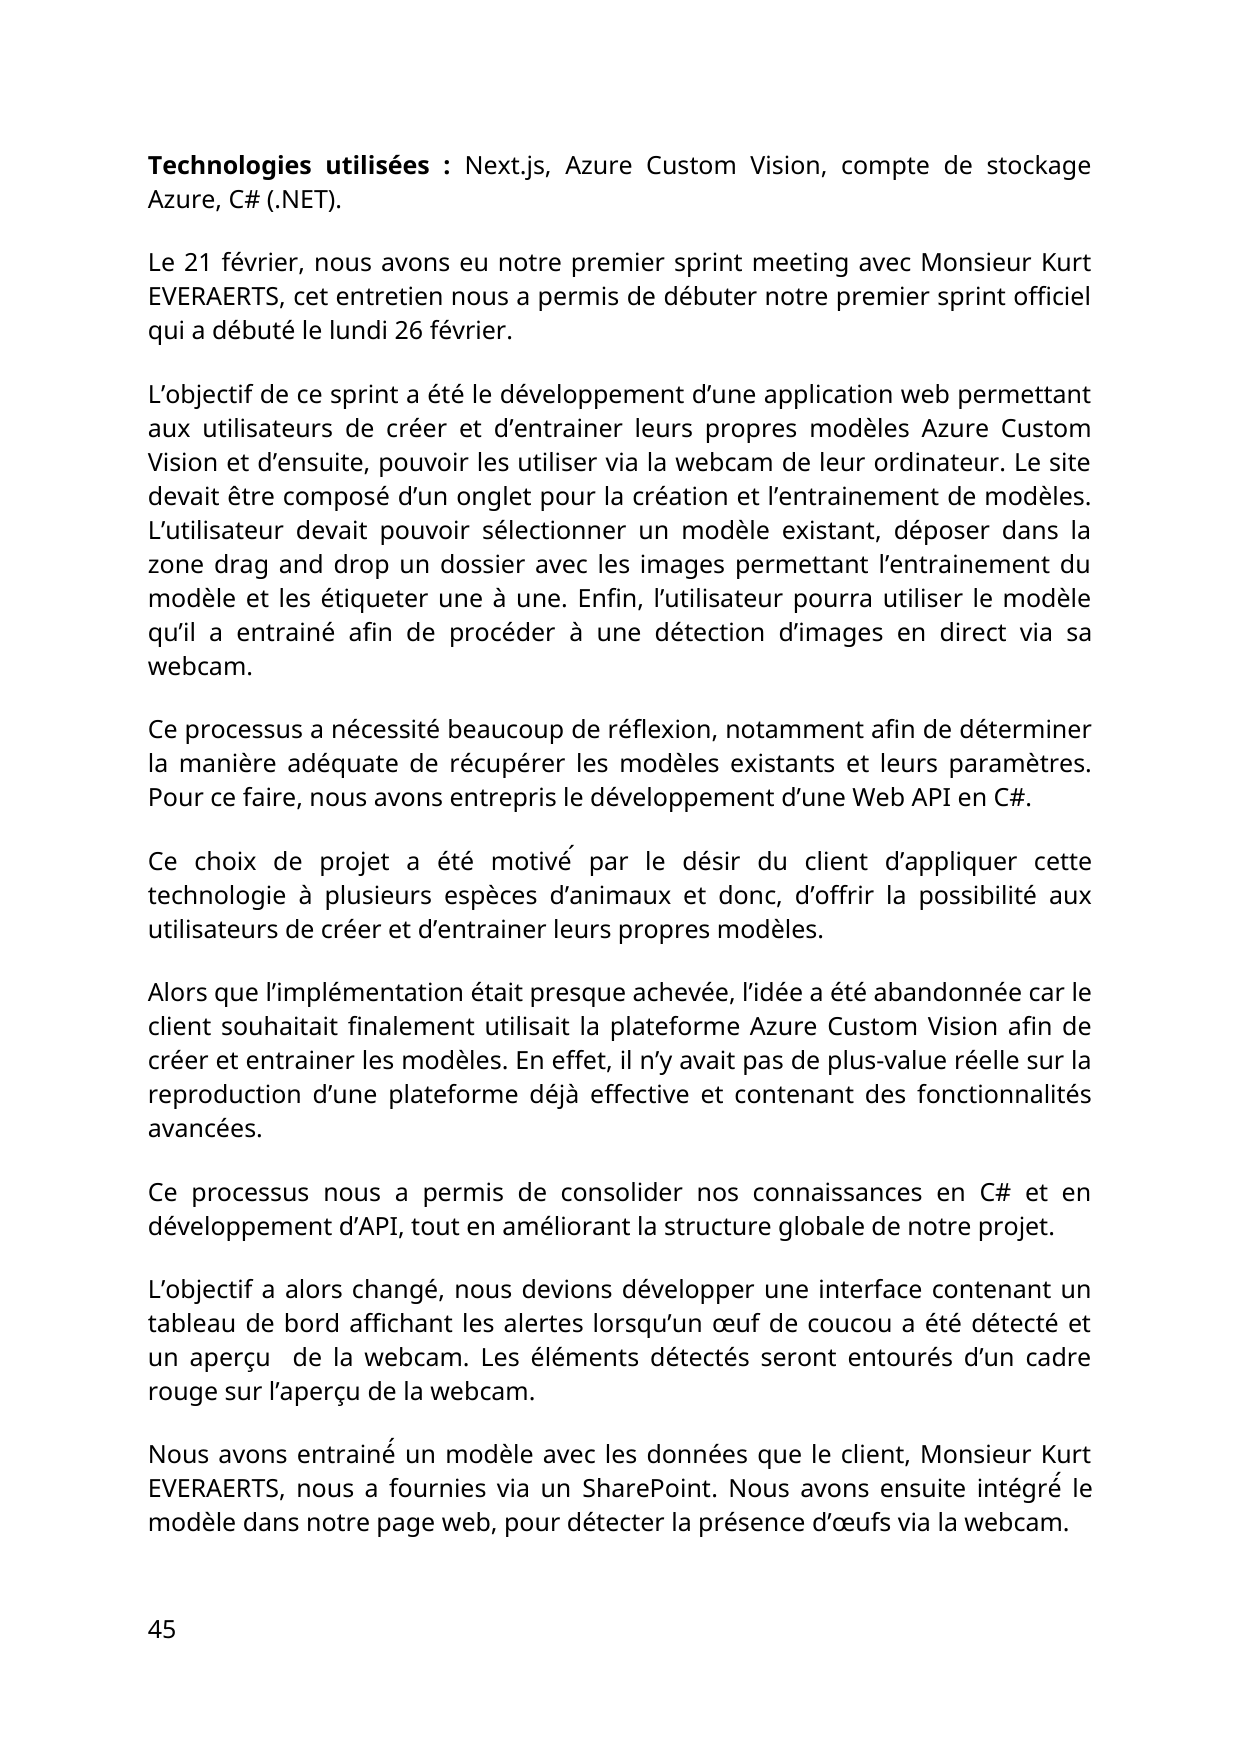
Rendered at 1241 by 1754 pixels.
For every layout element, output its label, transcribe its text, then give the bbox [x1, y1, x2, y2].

text Le 21 février, nous avons eu notre premier sprint meeting avec Monsieur Kurt EVERAERTS, cet entretien nous a permis de débuter notre premier sprint officiel qui a débuté le lundi 26 février. [148, 245, 1093, 347]
text Ce choix de projet a été motivé́ par le désir du client d’appliquer cette technologie à plusieurs espèces d’animaux et donc, d’offrir la possibilité aux utilisateurs de créer et d’entrainer leurs propres modèles. [148, 843, 1093, 946]
text Ce processus nous a permis de consolider nos connaissances en C# et en développement d’API, tout en améliorant la structure globale de notre projet. [148, 1174, 1093, 1242]
text L’objectif de ce sprint a été le développement d’une application web permettant aux utilisateurs de créer et d’entrainer leurs propres modèles Azure Custom Vision et d’ensuite, pouvoir les utiliser via la webcam de leur ordinateur. Le site devait être composé d’un onglet pour la création et l’entrainement de modèles. L’utilisateur devait pouvoir sélectionner un modèle existant, déposer dans la zone drag and drop un dossier avec les images permettant l’entrainement du modèle et les étiqueter une à une. Enfin, l’utilisateur pourra utiliser le modèle qu’il a entrainé afin de procéder à une détection d’images en direct via sa webcam. [148, 376, 1093, 683]
text Technologies utilisées : Next.js, Azure Custom Vision, compte de stockage Azure, C# (.NET). [148, 148, 1093, 216]
text Alors que l’implémentation était presque achevée, l’idée a été abandonnée car le client souhaitait finalement utilisait la plateforme Azure Custom Vision afin de créer et entrainer les modèles. En effet, il n’y avait pas de plus-value réelle sur la reproduction d’une plateforme déjà effective et contenant des fonctionnalités avancées. [148, 975, 1093, 1145]
text Ce processus a nécessité beaucoup de réflexion, notamment afin de déterminer la manière adéquate de récupérer les modèles existants et leurs paramètres. Pour ce faire, nous avons entrepris le développement d’une Web API en C#. [148, 712, 1093, 814]
text Nous avons entrainé́ un modèle avec les données que le client, Monsieur Kurt EVERAERTS, nous a fournies via un SharePoint. Nous avons ensuite intégré́ le modèle dans notre page web, pour détecter la présence d’œufs via la webcam. [148, 1437, 1093, 1539]
text L’objectif a alors changé, nous devions développer une interface contenant un tableau de bord affichant les alertes lorsqu’un œuf de coucou a été détecté et un aperçu de la webcam. Les éléments détectés seront entourés d’un cadre rouge sur l’aperçu de la webcam. [148, 1271, 1093, 1408]
